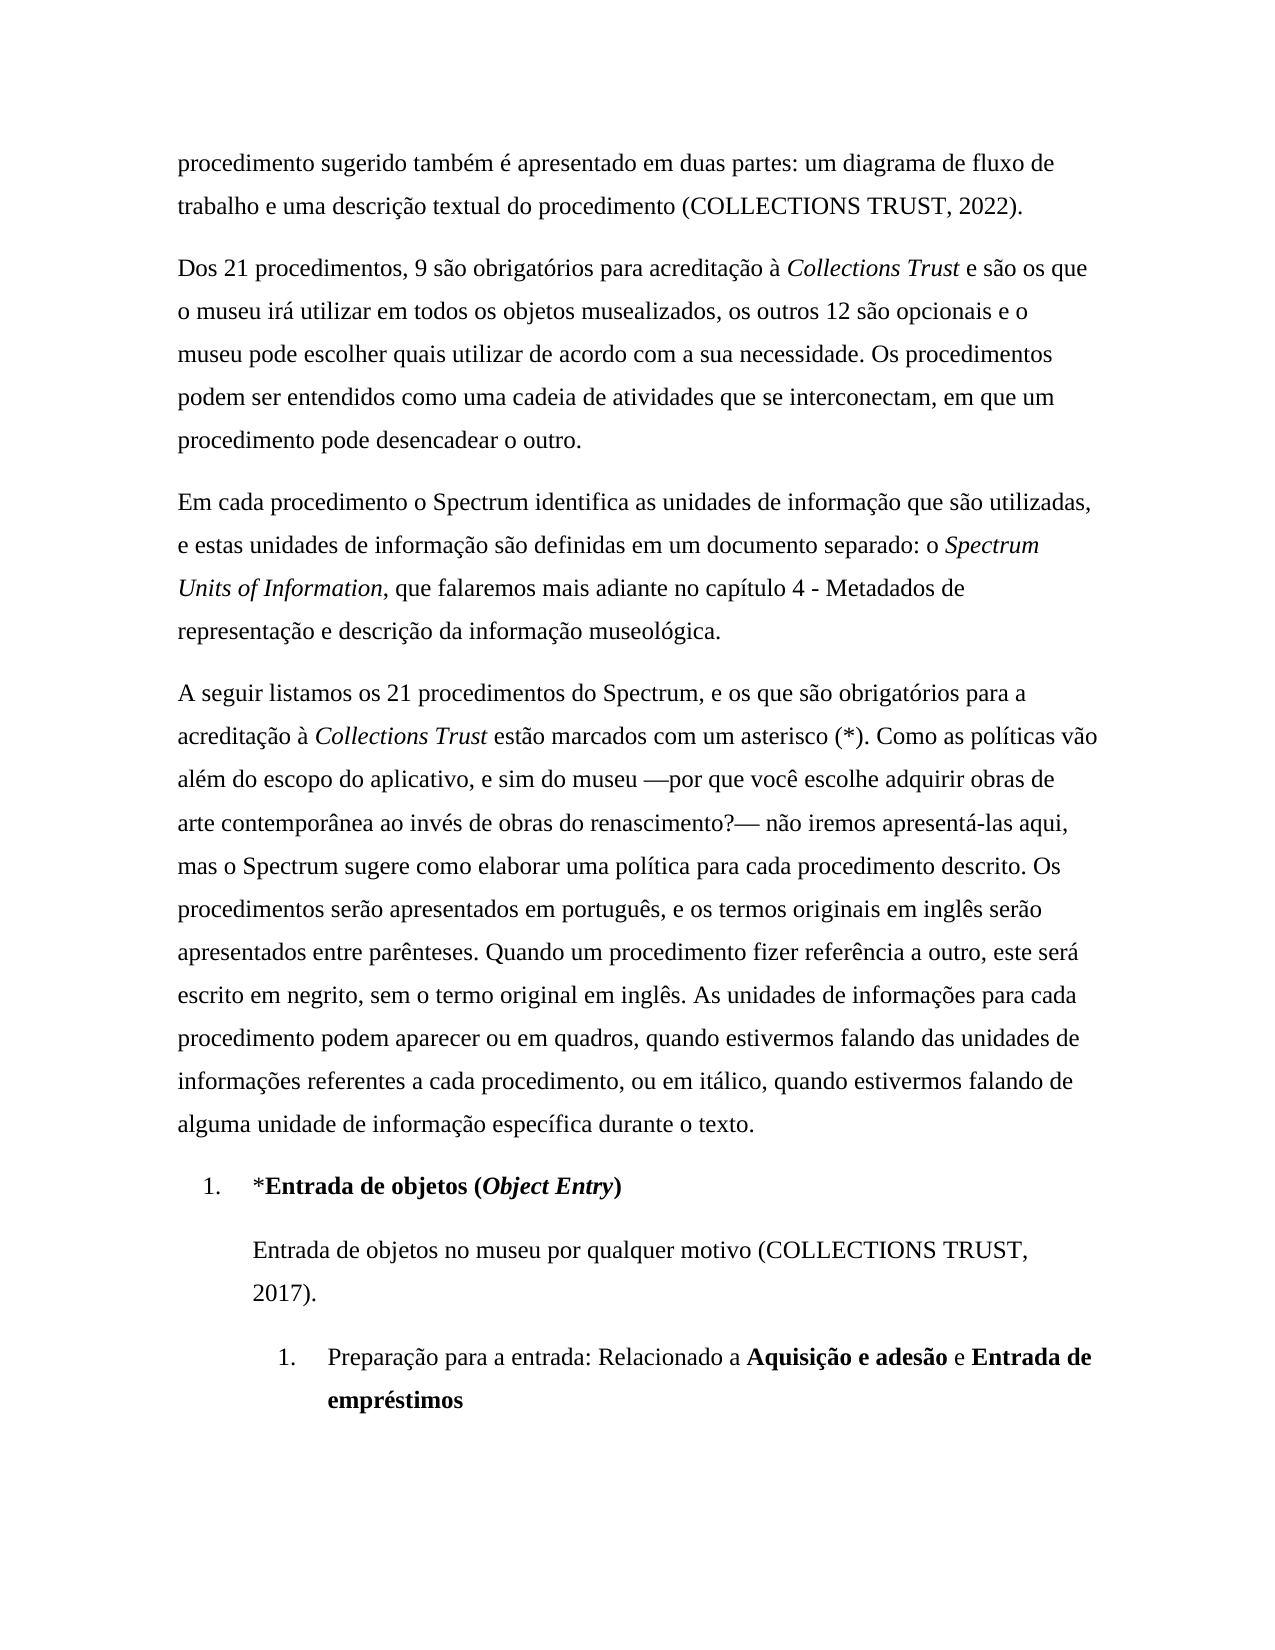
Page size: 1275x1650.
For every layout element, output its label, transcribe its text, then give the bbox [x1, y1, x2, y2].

text Dos 21 procedimentos, 9 são obrigatórios para acreditação à Collections Trust e são os que o museu irá utilizar em todos os objetos musealizados, os outros 12 são opcionais e o museu pode escolher quais utilizar de acordo com a sua necessidade. Os procedimentos podem ser entendidos como uma cadeia de atividades que se interconectam, em que um procedimento pode desencadear o outro. [177, 253, 1098, 454]
list *Entrada de objetos (Object Entry) [202, 1171, 1098, 1200]
list Entrada de objetos no museu por qualquer motivo (COLLECTIONS TRUST, 2017). [202, 1235, 1098, 1307]
list Preparação para a entrada: Relacionado a Aquisição e adesão e Entrada de empréstimos [277, 1342, 1098, 1414]
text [177, 148, 1098, 219]
text Em cada procedimento o Spectrum identifica as unidades de informação que são utilizadas, e estas unidades de informação são definidas em um documento separado: o Spectrum Units of Information, que falaremos mais adiante no capítulo 4 - Metadados de representação e descrição da informação museológica. [177, 487, 1098, 645]
text A seguir listamos os 21 procedimentos do Spectrum, e os que são obrigatórios para a acreditação à Collections Trust estão marcados com um asterisco (*). Como as políticas vão além do escopo do aplicativo, e sim do museu —por que você escolhe adquirir obras de arte contemporânea ao invés de obras do renascimento?— não iremos apresentá-las aqui, mas o Spectrum sugere como elaborar uma política para cada procedimento descrito. Os procedimentos serão apresentados em português, e os termos originais em inglês serão apresentados entre parênteses. Quando um procedimento fizer referência a outro, este será escrito em negrito, sem o termo original em inglês. As unidades de informações para cada procedimento podem aparecer ou em quadros, quando estivermos falando das unidades de informações referentes a cada procedimento, ou em itálico, quando estivermos falando de alguma unidade de informação específica durante o texto. [177, 678, 1098, 1138]
